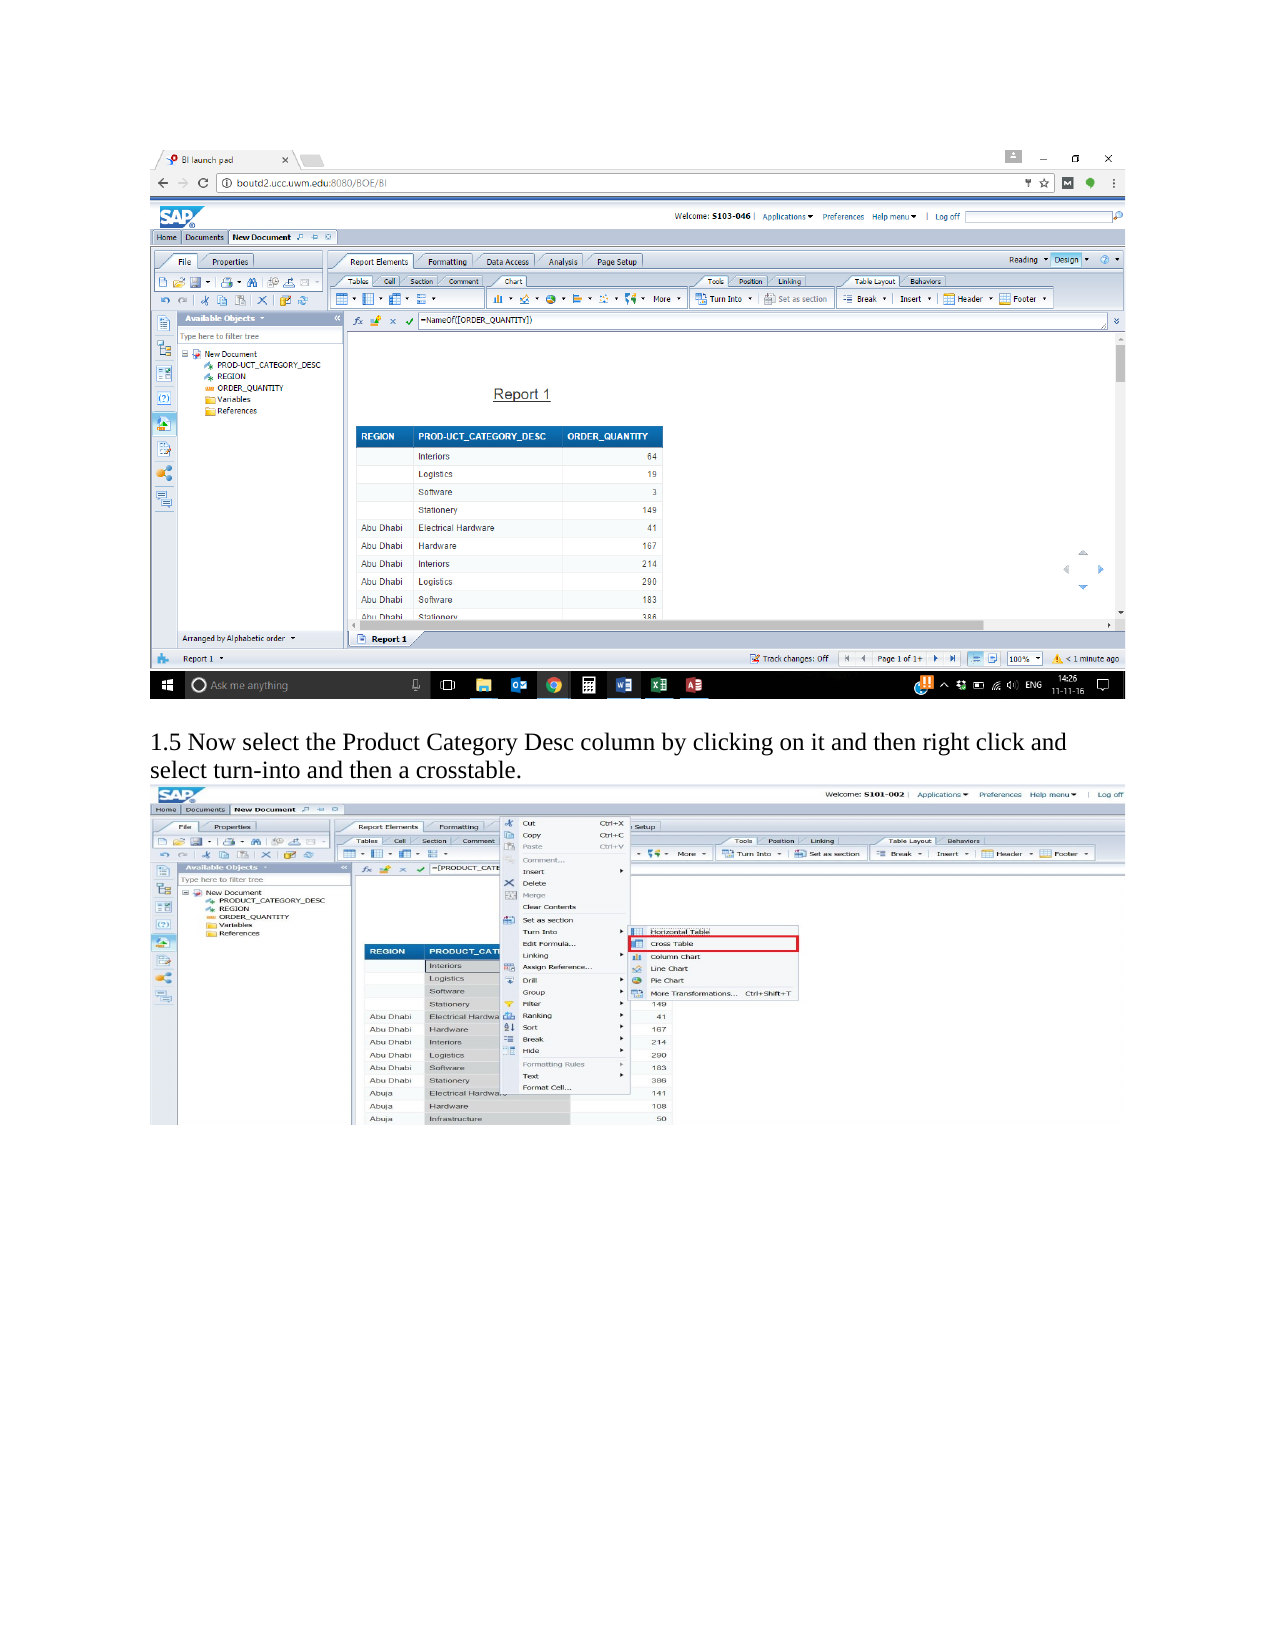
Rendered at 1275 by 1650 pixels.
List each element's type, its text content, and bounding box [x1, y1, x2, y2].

picture [150, 150, 1125, 699]
picture [150, 784, 1125, 1125]
text 1.5 Now select the Product Category Desc column by clicking on it and then right click and select turn-into and then a crosstable. [150, 727, 1125, 784]
